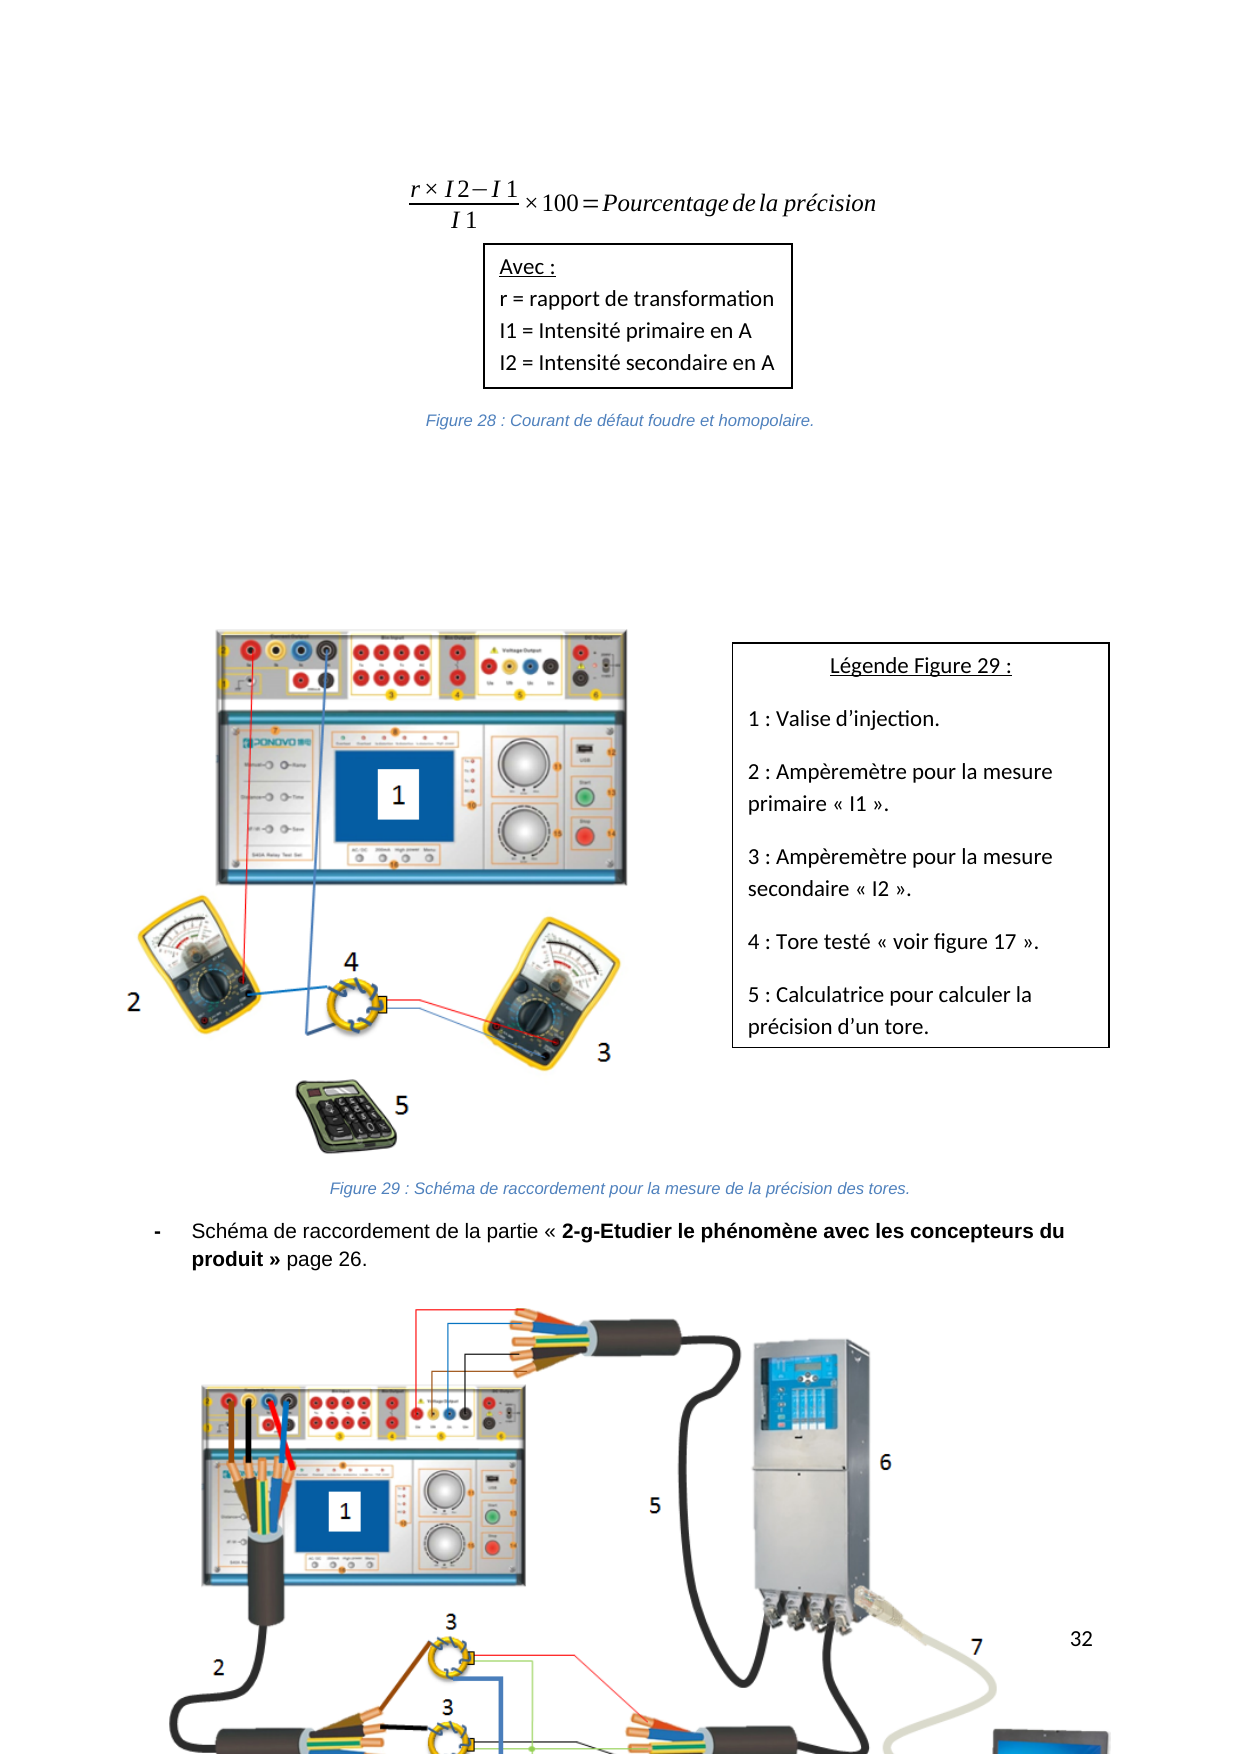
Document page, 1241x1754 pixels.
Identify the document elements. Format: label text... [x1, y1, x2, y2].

picture [118, 627, 632, 1164]
text Figure 28 : Courant de défaut foudre et homopolaire. [148, 411, 1093, 430]
picture [167, 1308, 1113, 1754]
list Schéma de raccordement de la partie « 2-g-Etudier le phénomène avec les concepteurs du produit » page 26. [154, 1219, 1093, 1270]
text Figure 29 : Schéma de raccordement pour la mesure de la précision des tores. [148, 1179, 1093, 1198]
